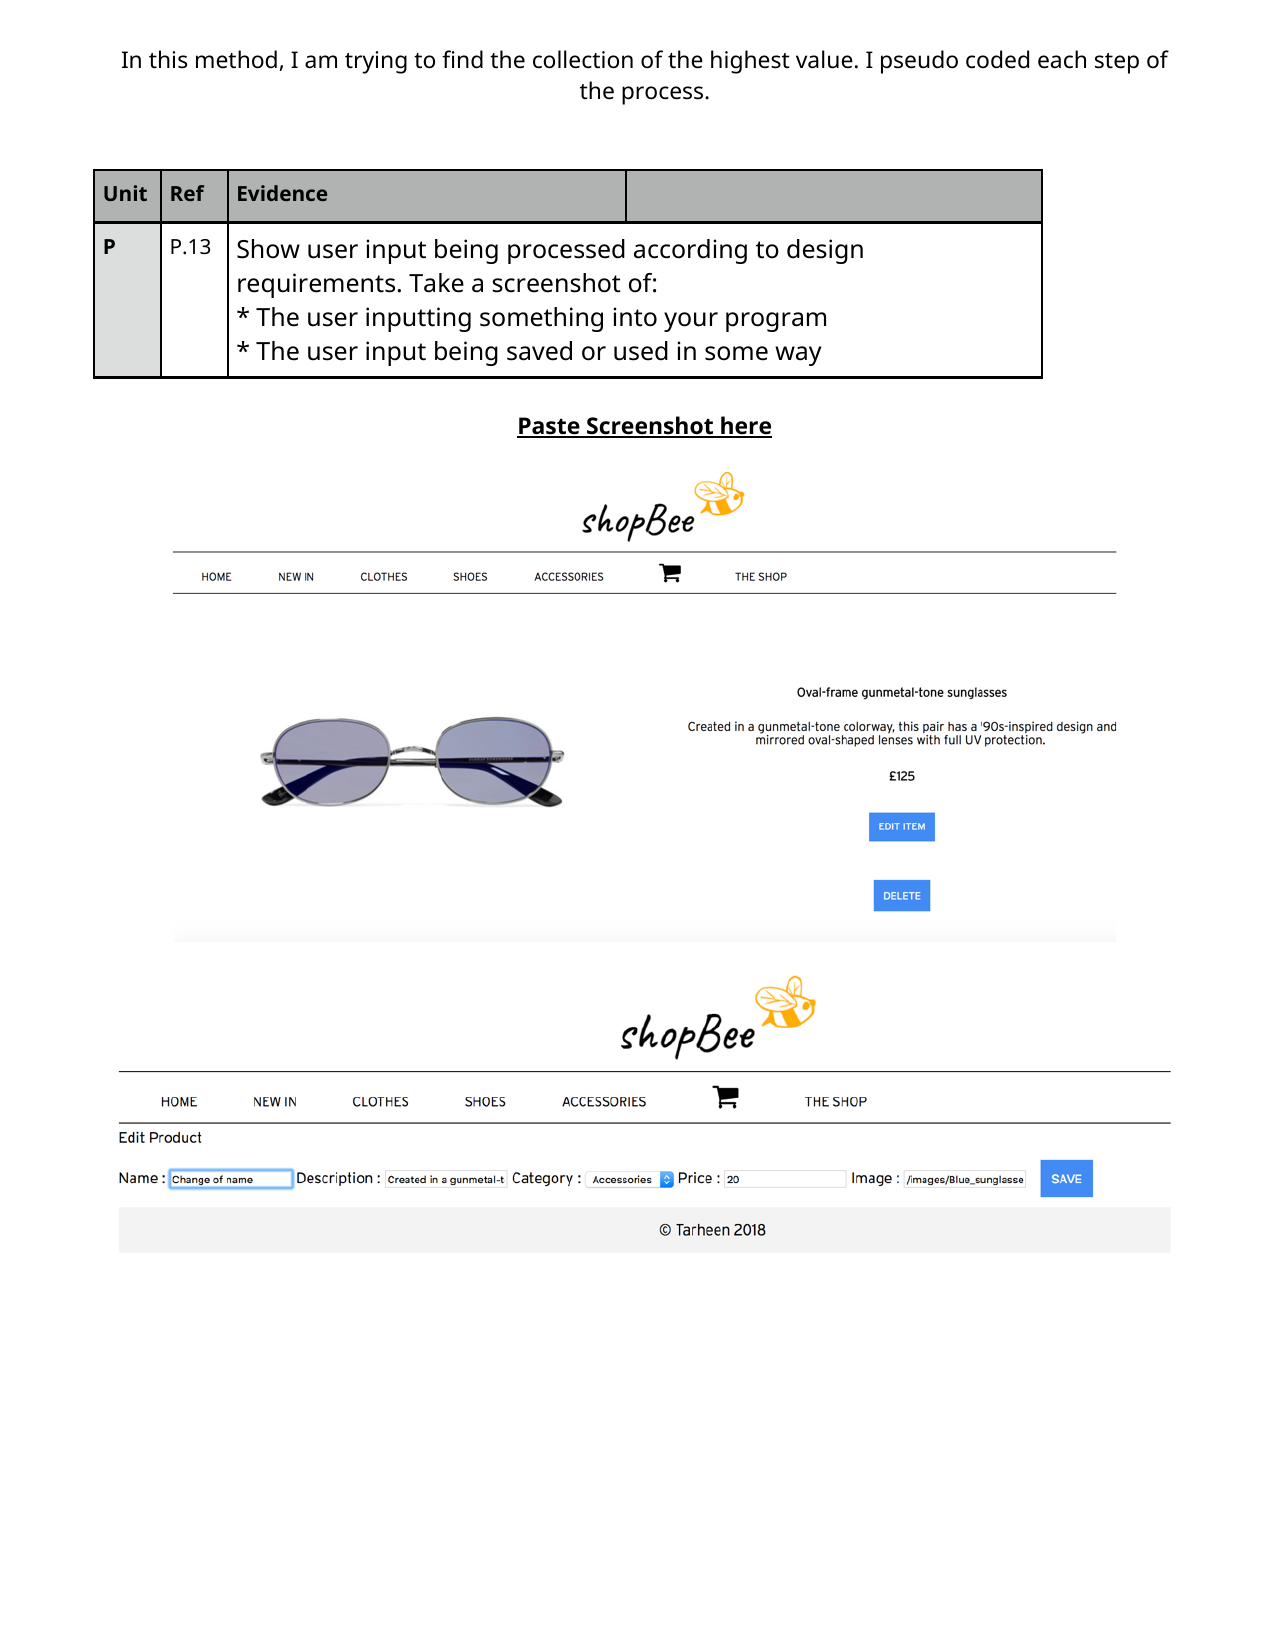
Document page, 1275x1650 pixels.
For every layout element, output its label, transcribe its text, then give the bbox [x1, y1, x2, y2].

table_cell Show user input being processed according to design requirements. Take a screenshot of: * The user inputting something into your program * The user input being saved or used in some way [229, 224, 1041, 376]
text In this method, I am trying to find the collection of the highest value. I pseudo coded each step of the process. [106, 43, 1184, 106]
table_header Evidence [229, 171, 625, 221]
table_header [627, 171, 1041, 221]
picture [172, 472, 1117, 942]
picture [118, 972, 1171, 1266]
table_cell P.13 [162, 224, 227, 376]
table_header Ref [162, 171, 227, 221]
text Paste Screenshot here [106, 410, 1184, 441]
table_header Unit [95, 171, 160, 221]
table_cell P [95, 224, 160, 376]
